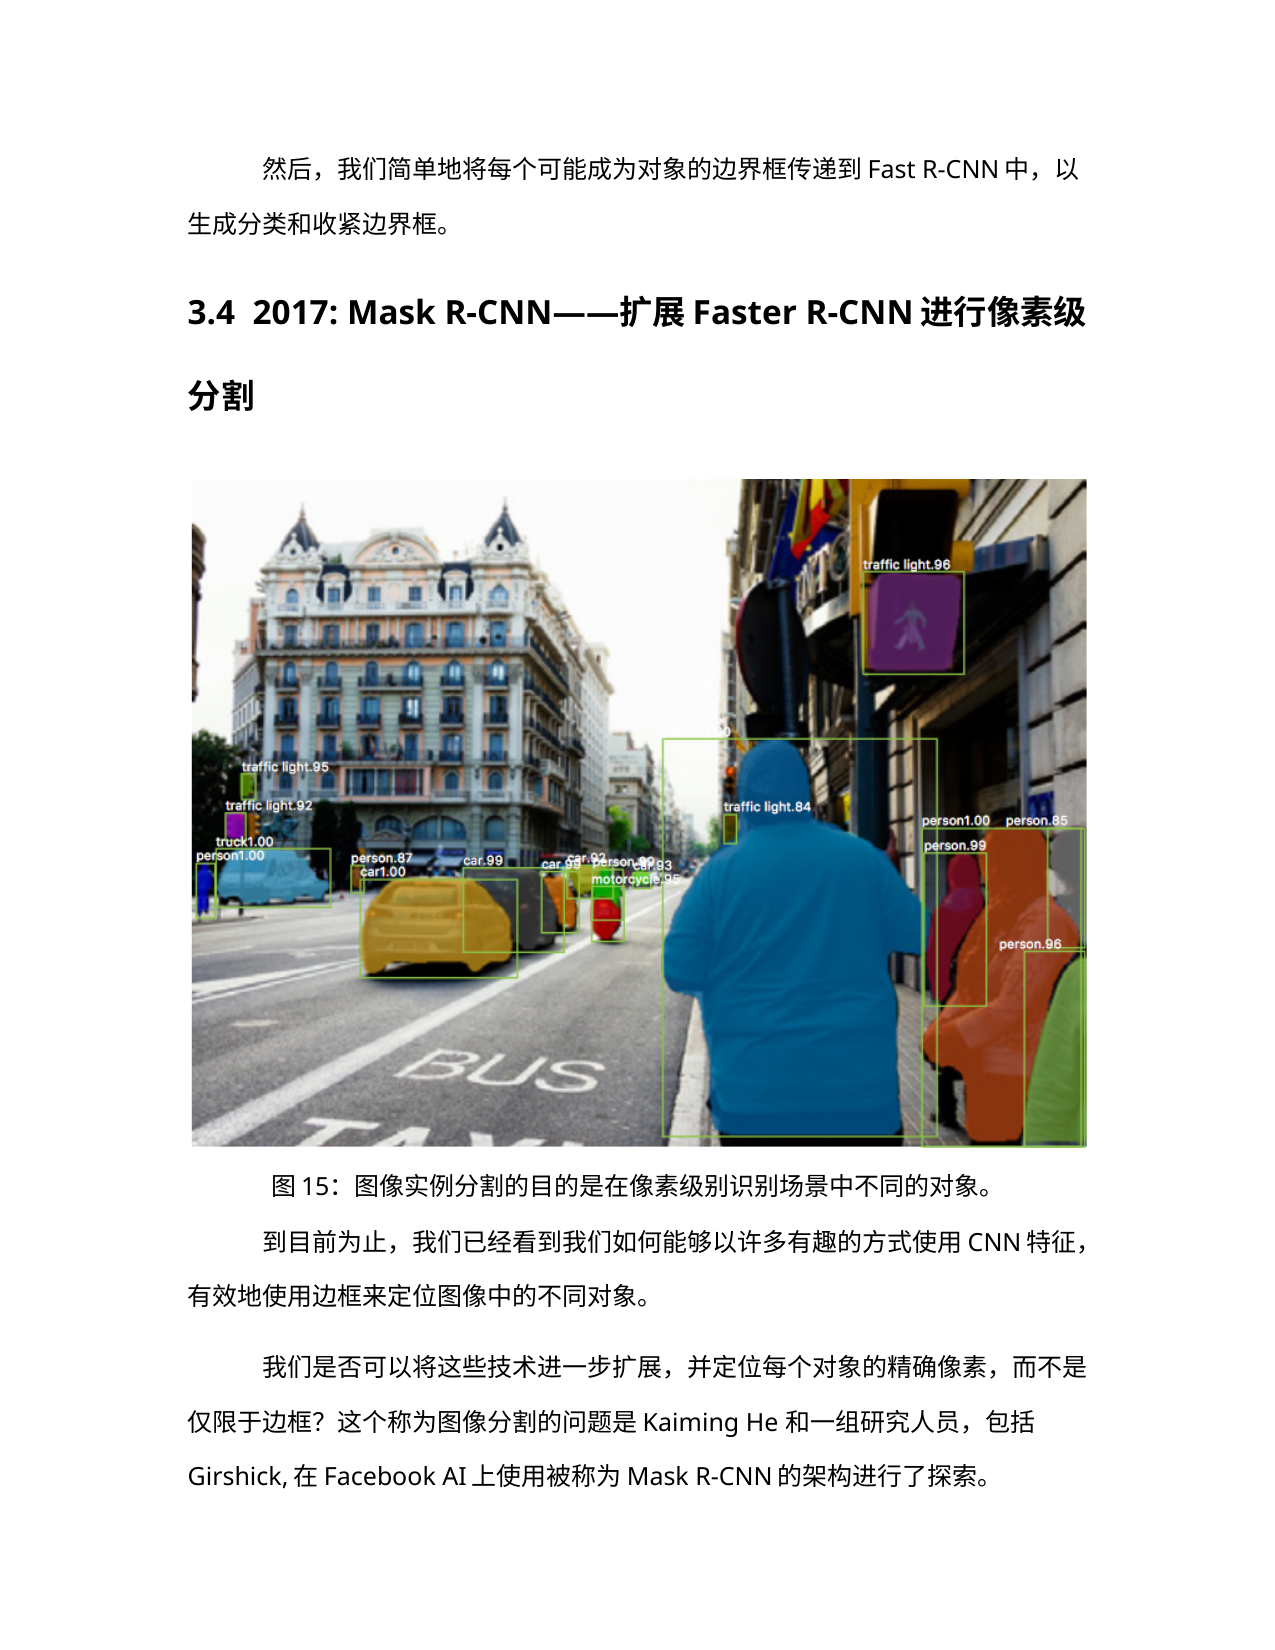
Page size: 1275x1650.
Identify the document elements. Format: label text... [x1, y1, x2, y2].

text 然后，我们简单地将每个可能成为对象的边界框传递到Fast R-CNN中，以生成分类和收紧边界框。 [187, 150, 1087, 241]
picture [187, 479, 1088, 1148]
text 我们是否可以将这些技术进一步扩展，并定位每个对象的精确像素，而不是仅限于边框？这个称为图像分割的问题是Kaiming He 和一组研究人员，包括 Girshick, 在Facebook AI上使用被称为Mask R-CNN的架构进行了探索。 [187, 1348, 1087, 1493]
text 到目前为止，我们已经看到我们如何能够以许多有趣的方式使用CNN特征，有效地使用边框来定位图像中的不同对象。 [187, 1222, 1087, 1313]
subtitle 3.4 2017: Mask R-CNN——扩展Faster R-CNN进行像素级分割 [187, 286, 1087, 418]
text 图15：图像实例分割的目的是在像素级别识别场景中不同的对象。 [187, 1167, 1087, 1203]
